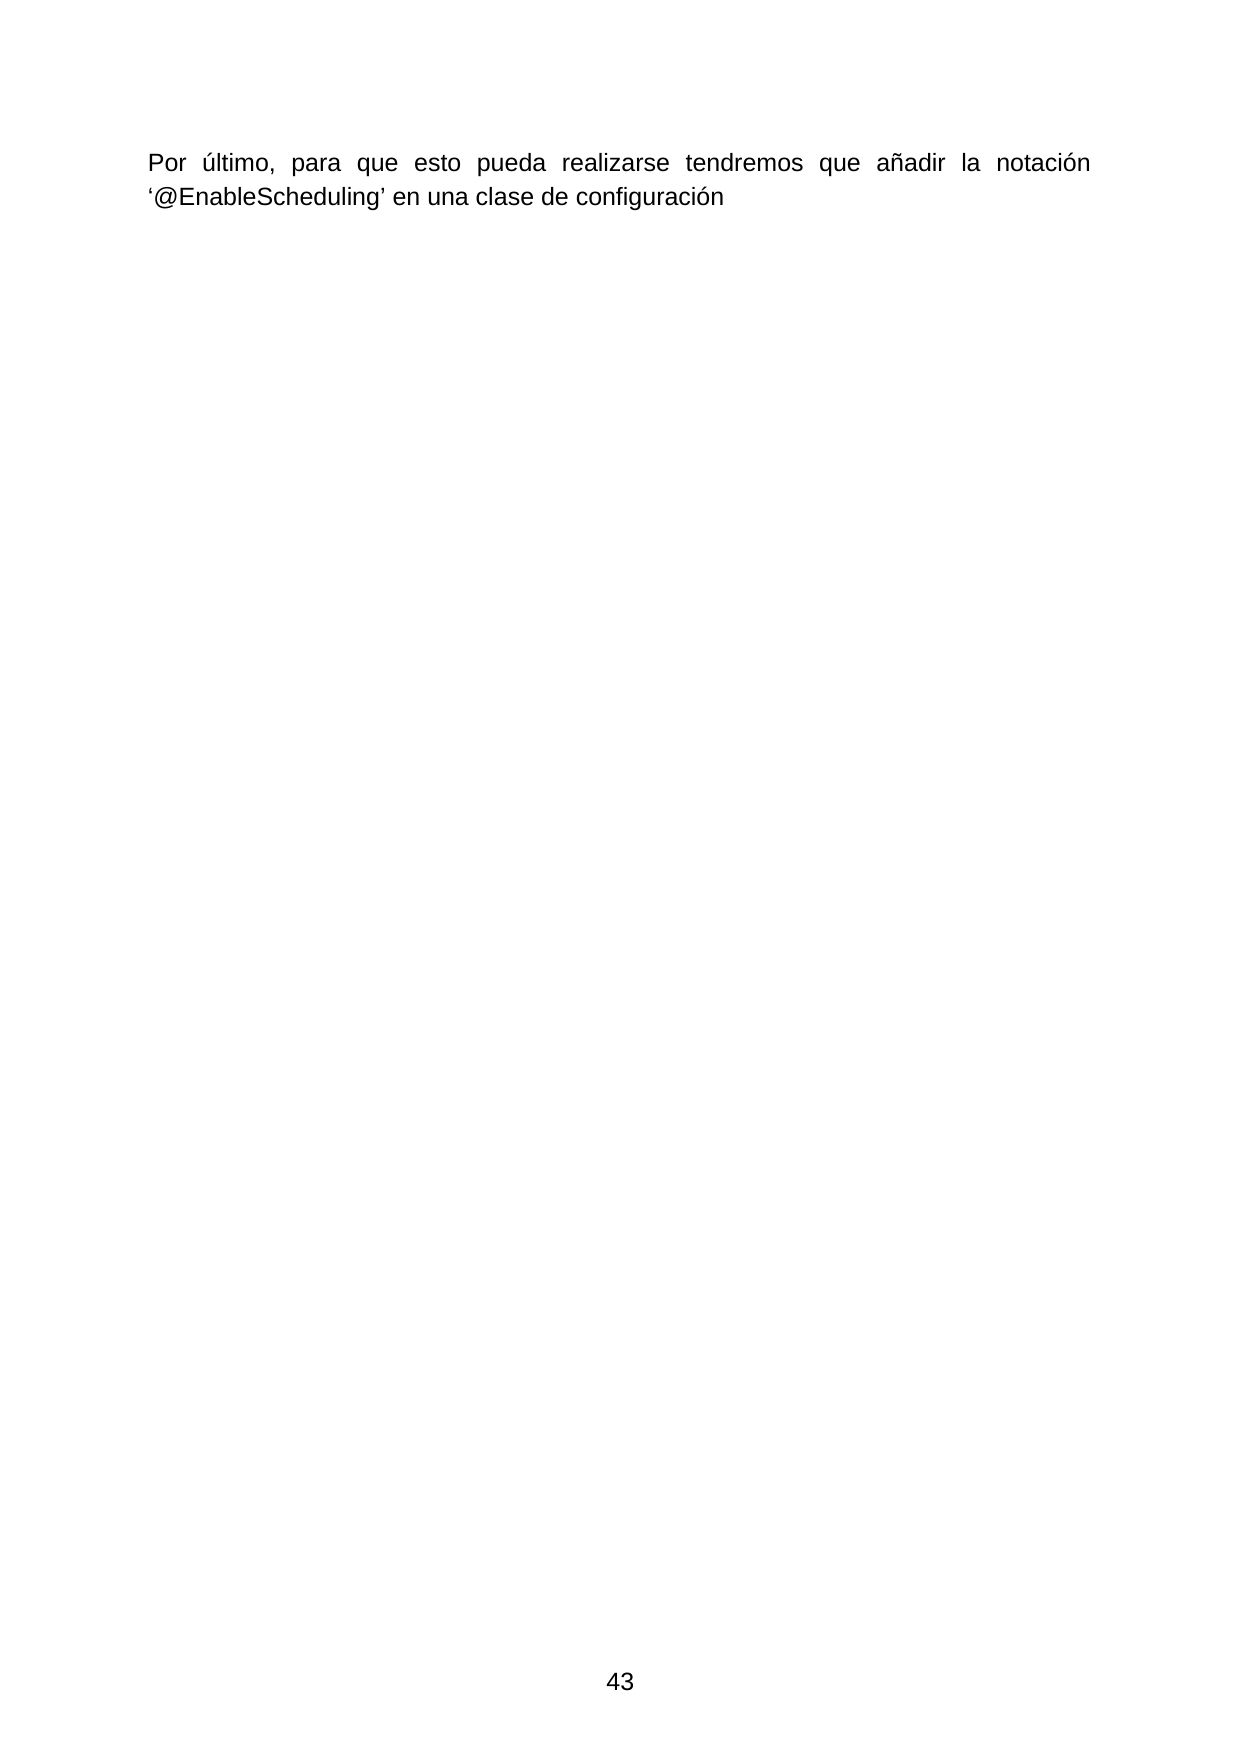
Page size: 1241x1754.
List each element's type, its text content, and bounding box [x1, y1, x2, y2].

text Por último, para que esto pueda realizarse tendremos que añadir la notación ‘@EnableScheduling’ en una clase de configuración [148, 148, 1092, 211]
